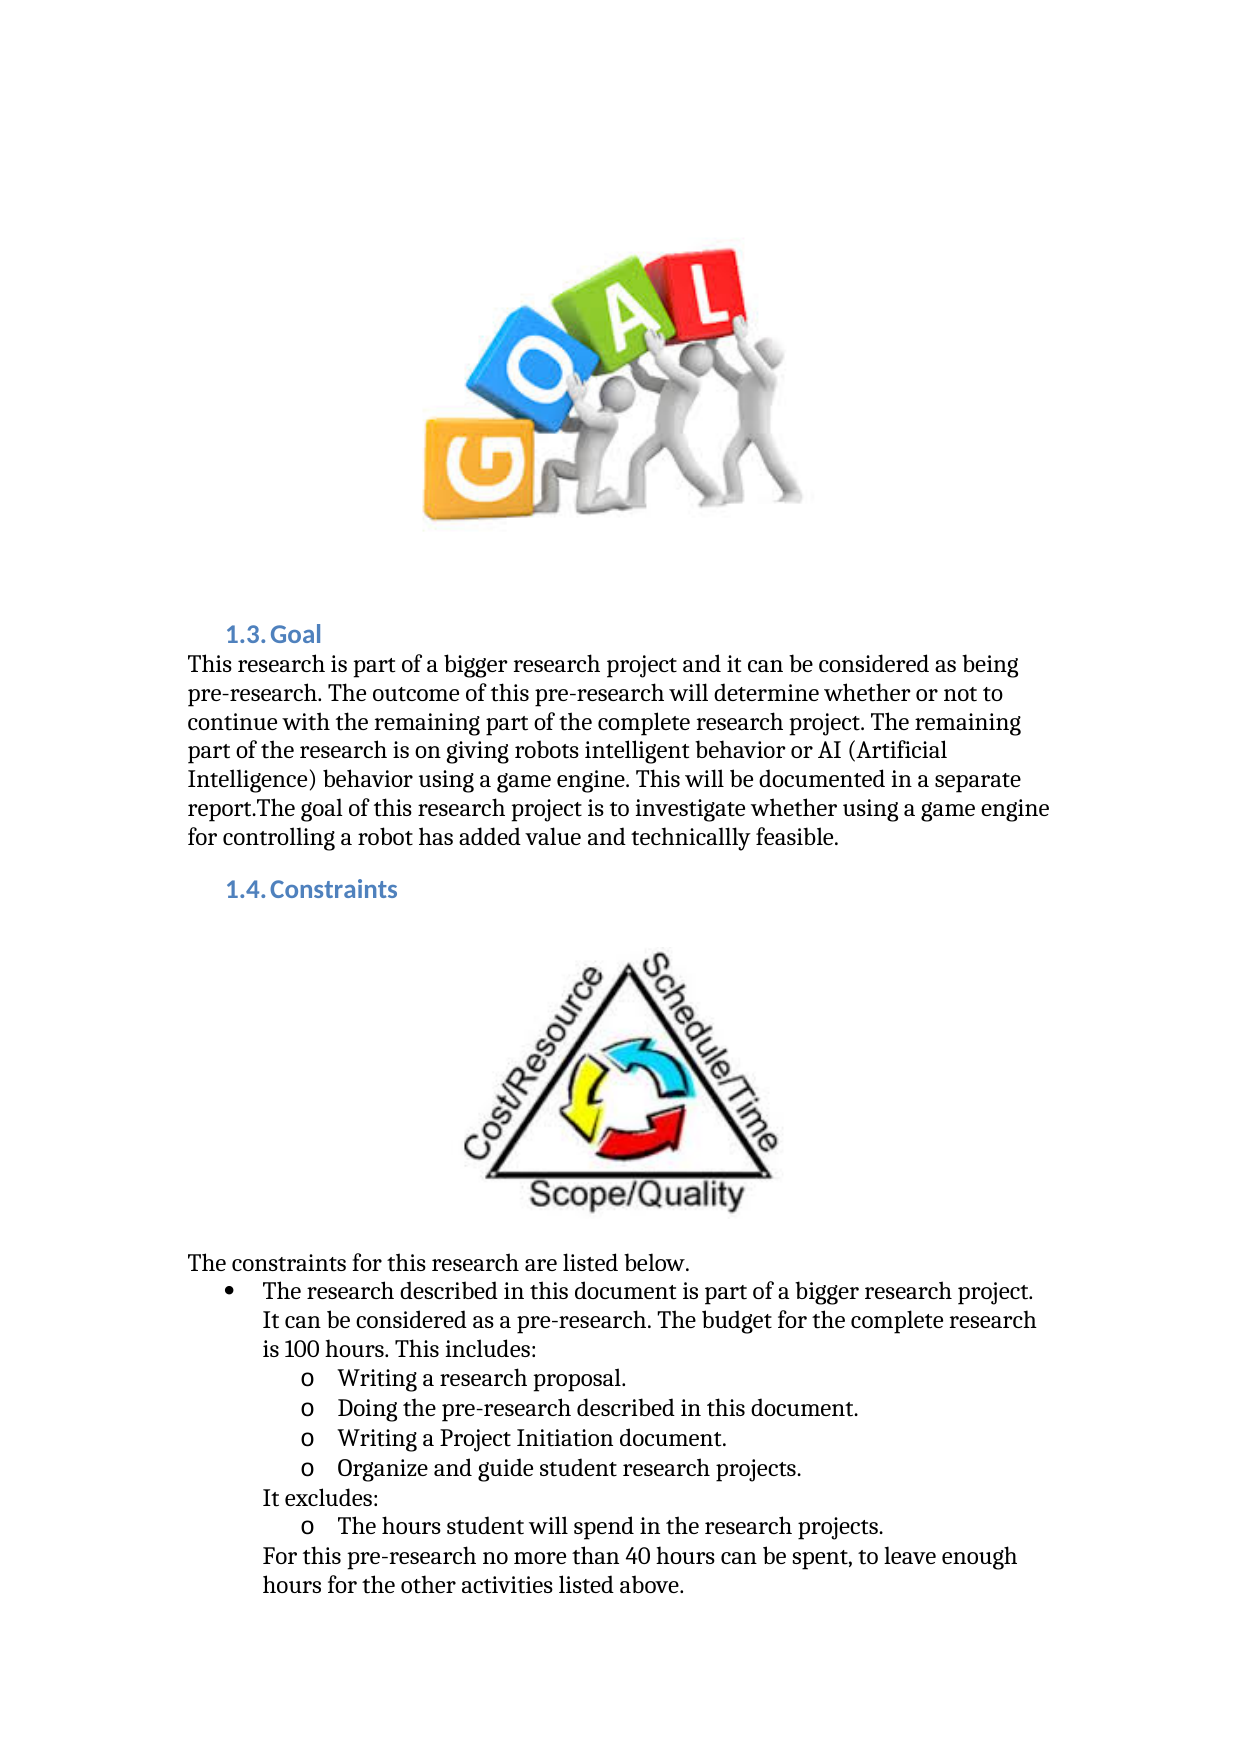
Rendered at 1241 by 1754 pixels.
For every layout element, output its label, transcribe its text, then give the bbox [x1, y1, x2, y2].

list The hours student will spend in the research projects. [300, 1512, 1053, 1542]
picture [451, 947, 789, 1219]
list Writing a Project Initiation document. [300, 1423, 1053, 1453]
list Organize and guide student research projects. [300, 1453, 1053, 1483]
subtitle Constraints [225, 872, 1053, 905]
picture [395, 225, 845, 567]
text It excludes: [262, 1483, 1053, 1512]
list Doing the pre-research described in this document. [300, 1393, 1053, 1423]
text For this pre-research no more than 40 hours can be spent, to leave enough hours for the other activities listed above. [262, 1542, 1053, 1600]
list The research described in this document is part of a bigger research project. It can be considered as a pre-research. The budget for the complete research is 100 hours. This includes: [225, 1277, 1053, 1363]
list Writing a research proposal. [300, 1363, 1053, 1393]
text This research is part of a bigger research project and it can be considered as being pre-research. The outcome of this pre-research will determine whether or not to continue with the remaining part of the complete research project. The remaining part of the research is on giving robots intelligent behavior or AI (Artificial Intelligence) behavior using a game engine. This will be documented in a separate report.The goal of this research project is to investigate whether using a game engine for controlling a robot has added value and technicallly feasible. [187, 650, 1053, 851]
